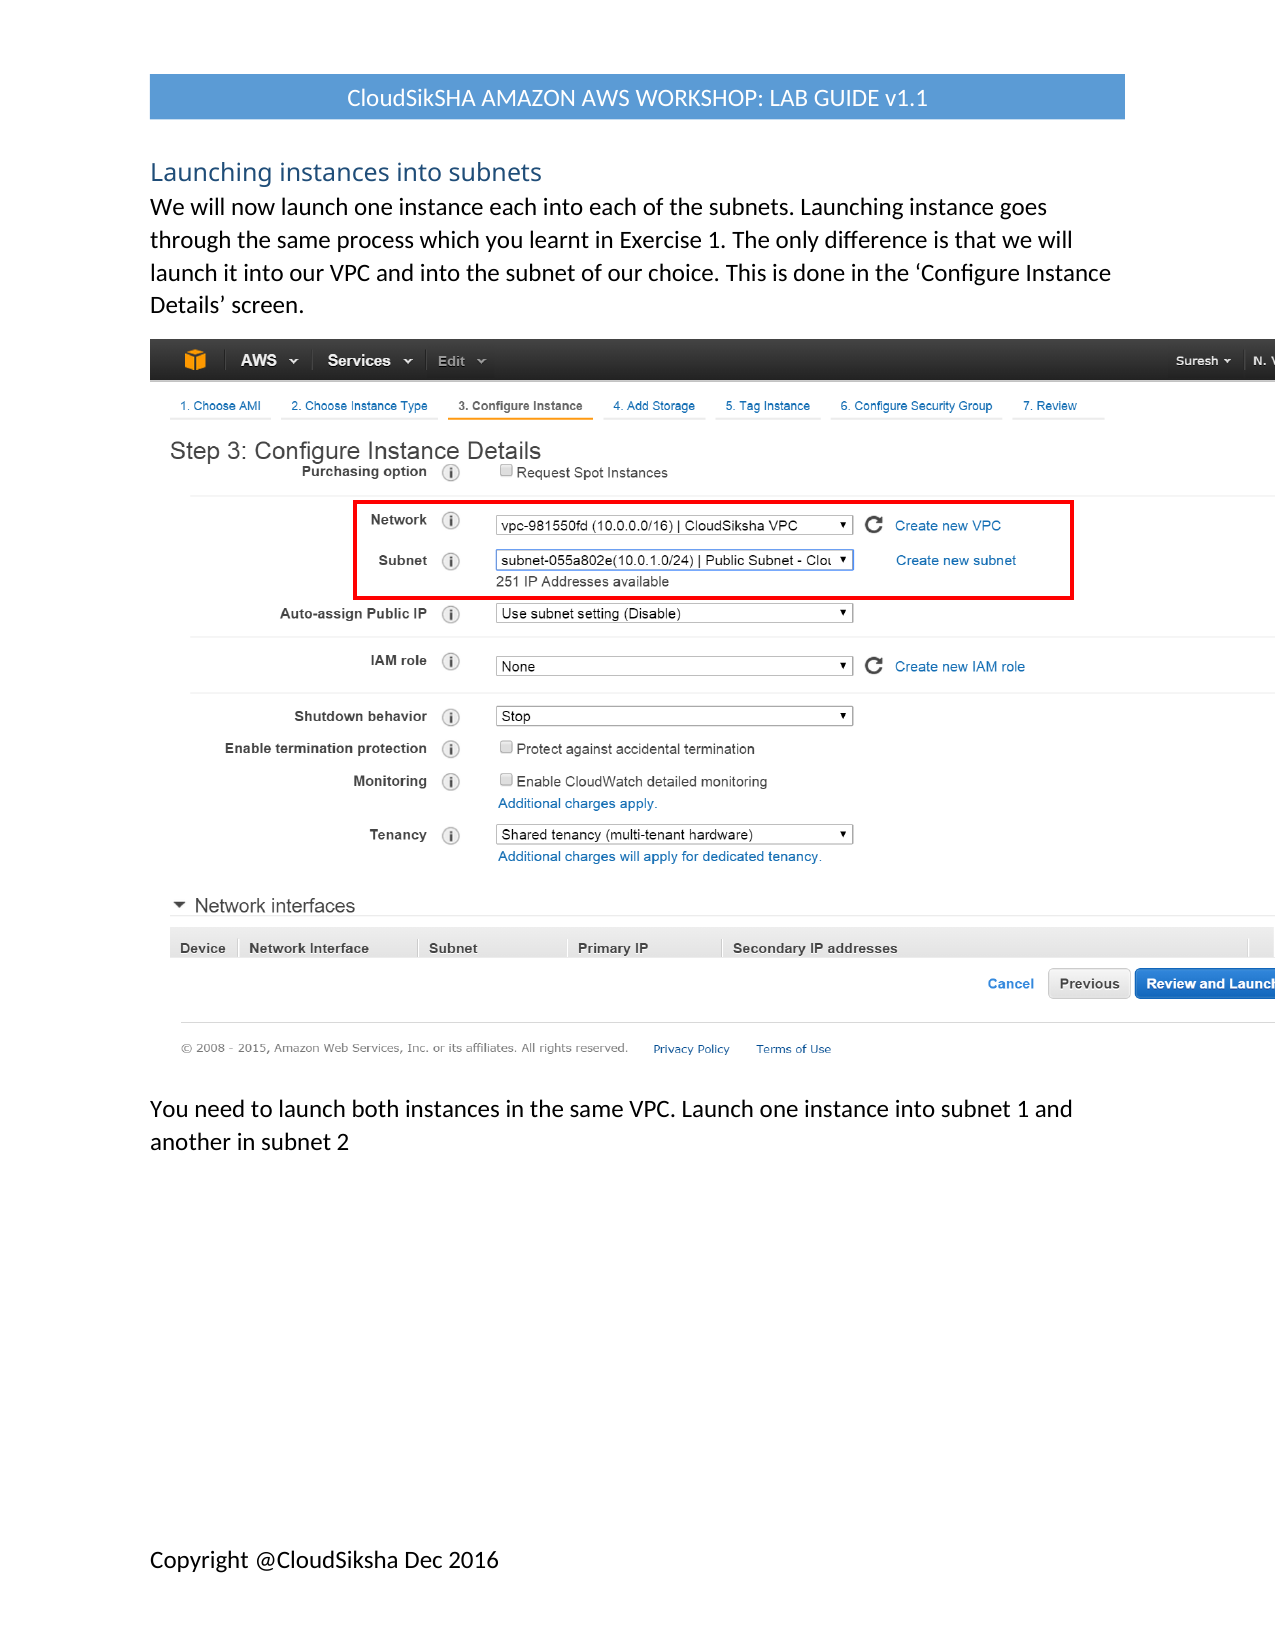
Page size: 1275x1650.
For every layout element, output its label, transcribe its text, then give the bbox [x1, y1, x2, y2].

picture [150, 339, 1275, 1074]
subtitle Launching instances into subnets [150, 154, 1125, 188]
text We will now launch one instance each into each of the subnets. Launching instance goes through the same process which you learnt in Exercise 1. The only difference is that we will launch it into our VPC and into the subnet of our choice. This is done in the ‘Configure Instance Details’ screen. [150, 191, 1125, 320]
text You need to launch both instances in the same VPC. Launch one instance into subnet 1 and another in subnet 2 [150, 1093, 1125, 1156]
